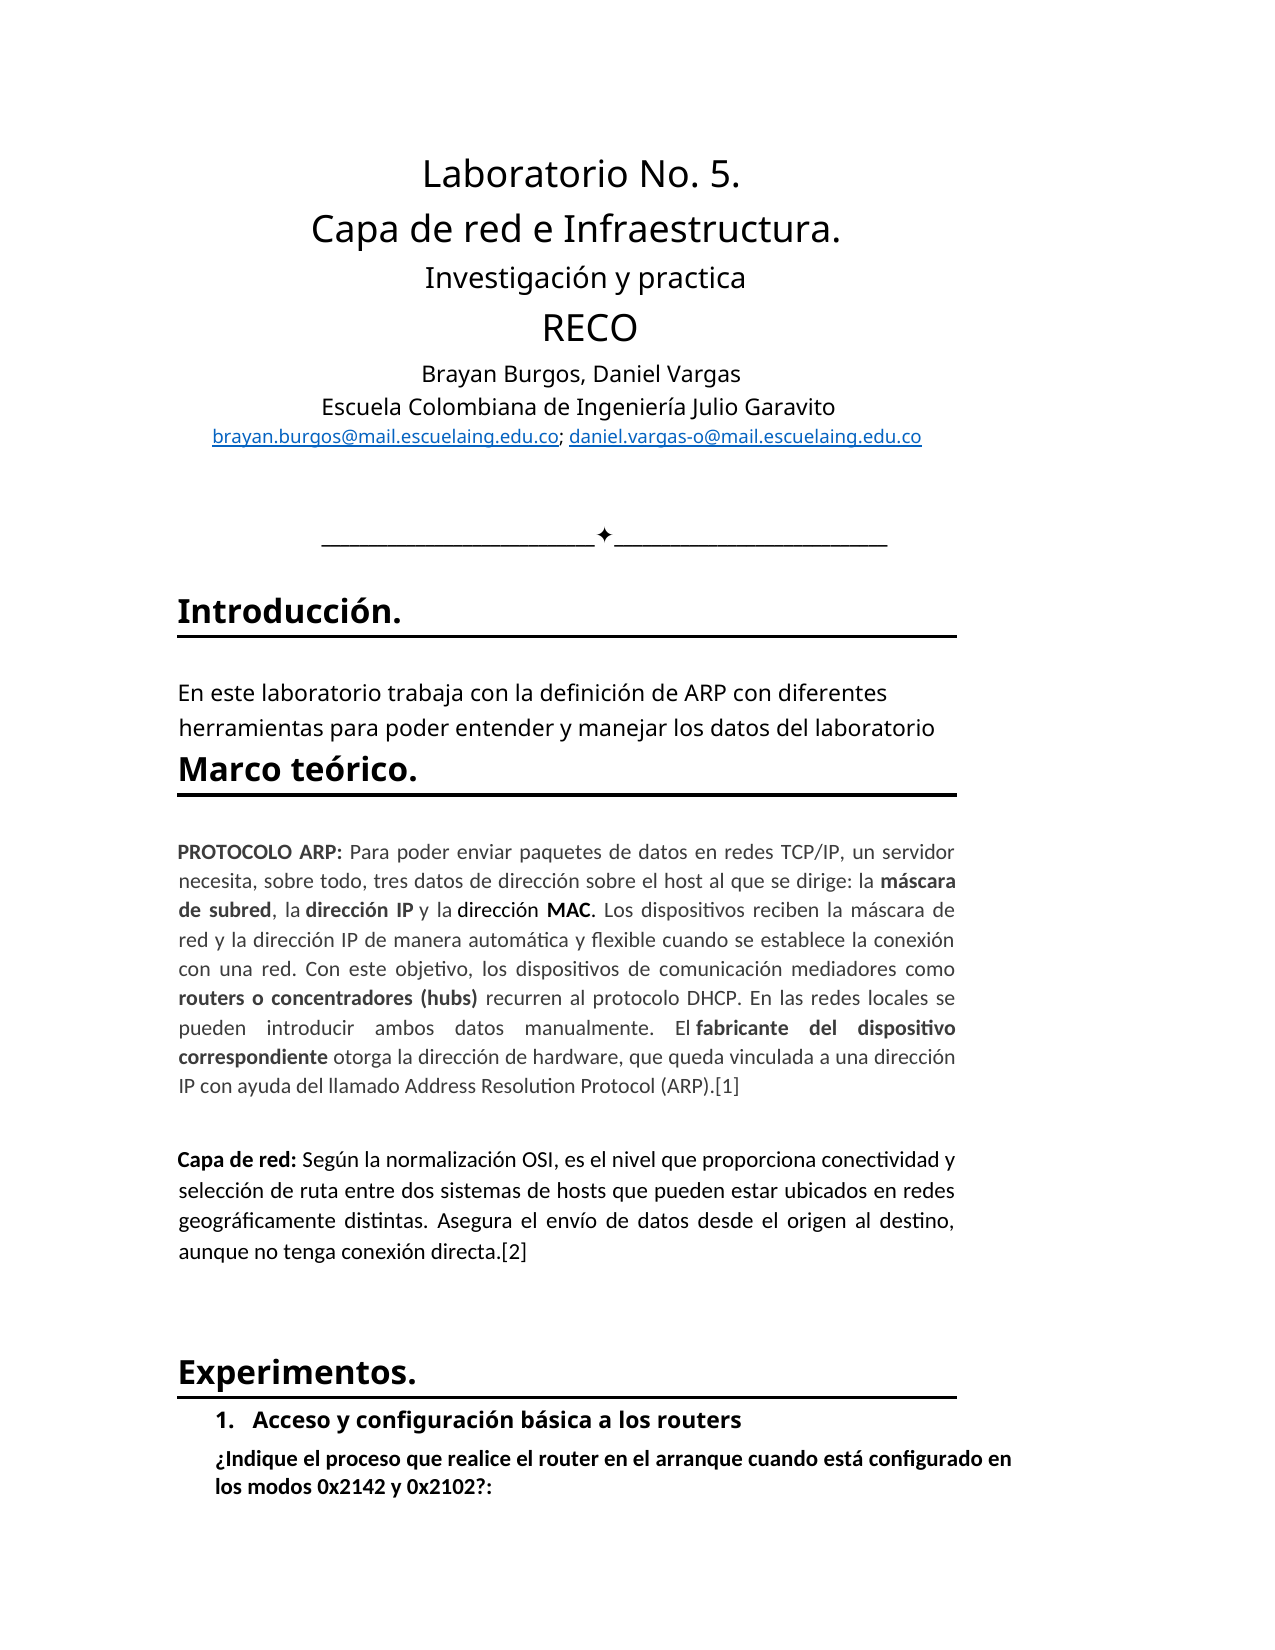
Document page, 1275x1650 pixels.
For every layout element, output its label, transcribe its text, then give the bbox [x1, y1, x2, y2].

text Capa de red e Infraestructura. [177, 203, 1098, 254]
list Acceso y configuración básica a los routers [215, 1403, 956, 1435]
text Experimentos. [177, 1348, 957, 1396]
text brayan.burgos@mail.escuelaing.edu.co; daniel.vargas-o@mail.escuelaing.edu.co [178, 423, 955, 449]
text _____________________________✦_____________________________ [178, 519, 957, 550]
text Laboratorio No. 5. [402, 148, 1098, 199]
text Investigación y practica [382, 258, 760, 297]
text Capa de red: Según la normalización OSI, es el nivel que proporciona conectividad y selección de ruta entre dos sistemas de hosts que pueden estar ubicados en redes geográficamente distintas. Asegura el envío de datos desde el origen al destino, aunque no tenga conexión directa.[2] [177, 1145, 956, 1265]
text RECO [382, 301, 760, 352]
text Marco teórico. [177, 746, 957, 793]
text ¿Indique el proceso que realice el router en el arranque cuando está configurado en los modos 0x2142 y 0x2102?: [215, 1444, 1098, 1500]
text PROTOCOLO ARP: Para poder enviar paquetes de datos en redes TCP/IP, un servidor necesita, sobre todo, tres datos de dirección sobre el host al que se dirige: la máscara de subred, la dirección IP y la dirección MAC. Los dispositivos reciben la máscara de red y la dirección IP de manera automática y flexible cuando se establece la conexión con una red. Con este objetivo, los dispositivos de comunicación mediadores como routers o concentradores (hubs) recurren al protocolo DHCP. En las redes locales se pueden introducir ambos datos manualmente. El fabricante del dispositivo correspondiente otorga la dirección de hardware, que queda vinculada a una dirección IP con ayuda del llamado Address Resolution Protocol (ARP).[1] [177, 838, 956, 1099]
text Introducción. [177, 588, 957, 635]
text Escuela Colombiana de Ingeniería Julio Garavito [177, 391, 956, 422]
text Brayan Burgos, Daniel Vargas [403, 358, 956, 389]
text En este laboratorio trabaja con la definición de ARP con diferentes herramientas para poder entender y manejar los datos del laboratorio [177, 677, 957, 743]
